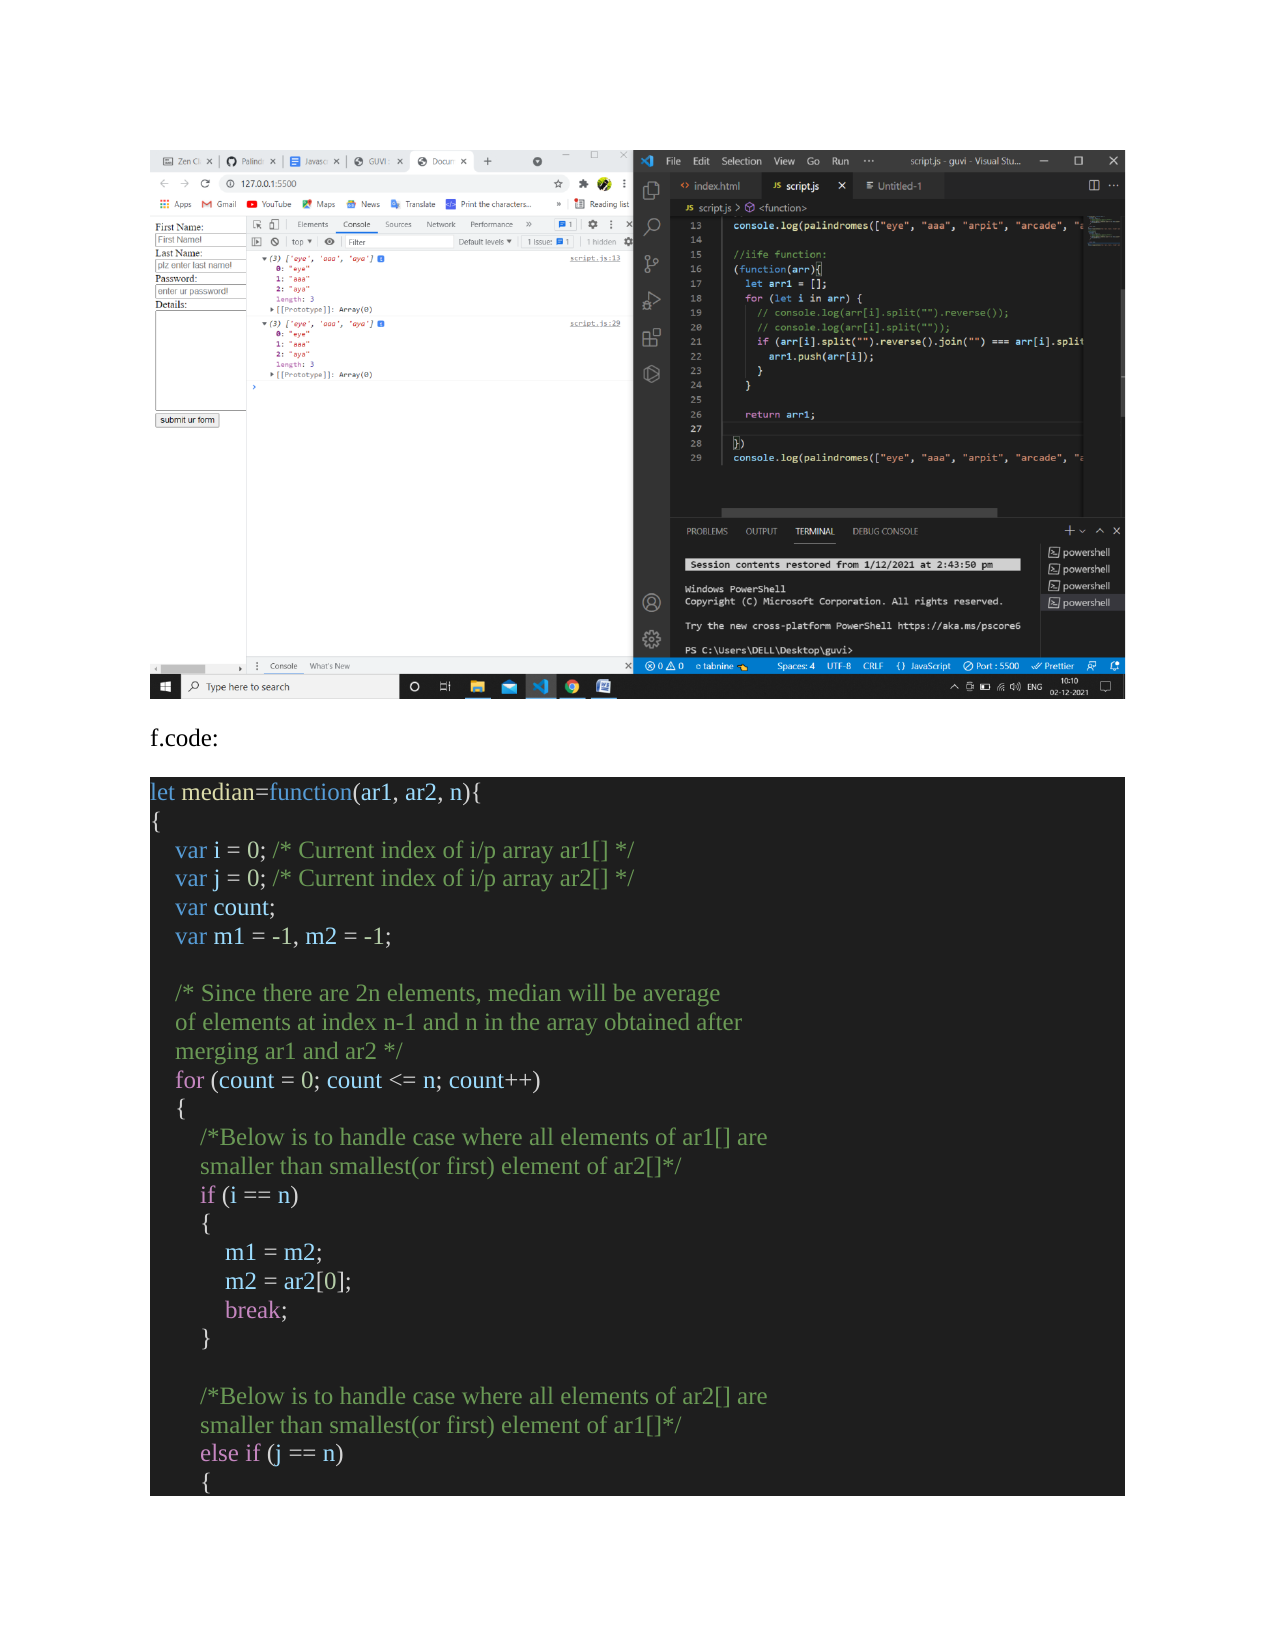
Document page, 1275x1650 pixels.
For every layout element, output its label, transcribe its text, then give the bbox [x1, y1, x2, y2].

text for (count = 0; count <= n; count++) [150, 1065, 1125, 1093]
text /*Below is to handle case where all elements of ar2[] are [150, 1381, 1125, 1410]
text { [150, 1467, 1125, 1496]
text let median=function(ar1, ar2, n){ [150, 777, 1125, 806]
text var m1 = -1, m2 = -1; [150, 921, 1125, 950]
text if (i == n) [150, 1180, 1125, 1208]
text smaller than smallest(or first) element of ar2[]*/ [150, 1151, 1125, 1180]
text var j = 0; /* Current index of i/p array ar2[] */ [150, 863, 1125, 892]
text var i = 0; /* Current index of i/p array ar1[] */ [150, 835, 1125, 863]
text m2 = ar2[0]; [150, 1266, 1125, 1295]
text { [150, 1208, 1125, 1237]
text var count; [150, 892, 1125, 921]
text { [150, 806, 1125, 835]
text { [150, 1093, 1125, 1122]
text break; [150, 1295, 1125, 1323]
text f.code: [150, 723, 1125, 752]
text m1 = m2; [150, 1237, 1125, 1266]
text /* Since there are 2n elements, median will be average [150, 978, 1125, 1007]
text } [150, 1323, 1125, 1352]
text smaller than smallest(or first) element of ar1[]*/ [150, 1410, 1125, 1438]
picture [150, 150, 1125, 699]
text of elements at index n-1 and n in the array obtained after [150, 1007, 1125, 1036]
text merging ar1 and ar2 */ [150, 1036, 1125, 1065]
text /*Below is to handle case where all elements of ar1[] are [150, 1122, 1125, 1151]
text else if (j == n) [150, 1438, 1125, 1467]
